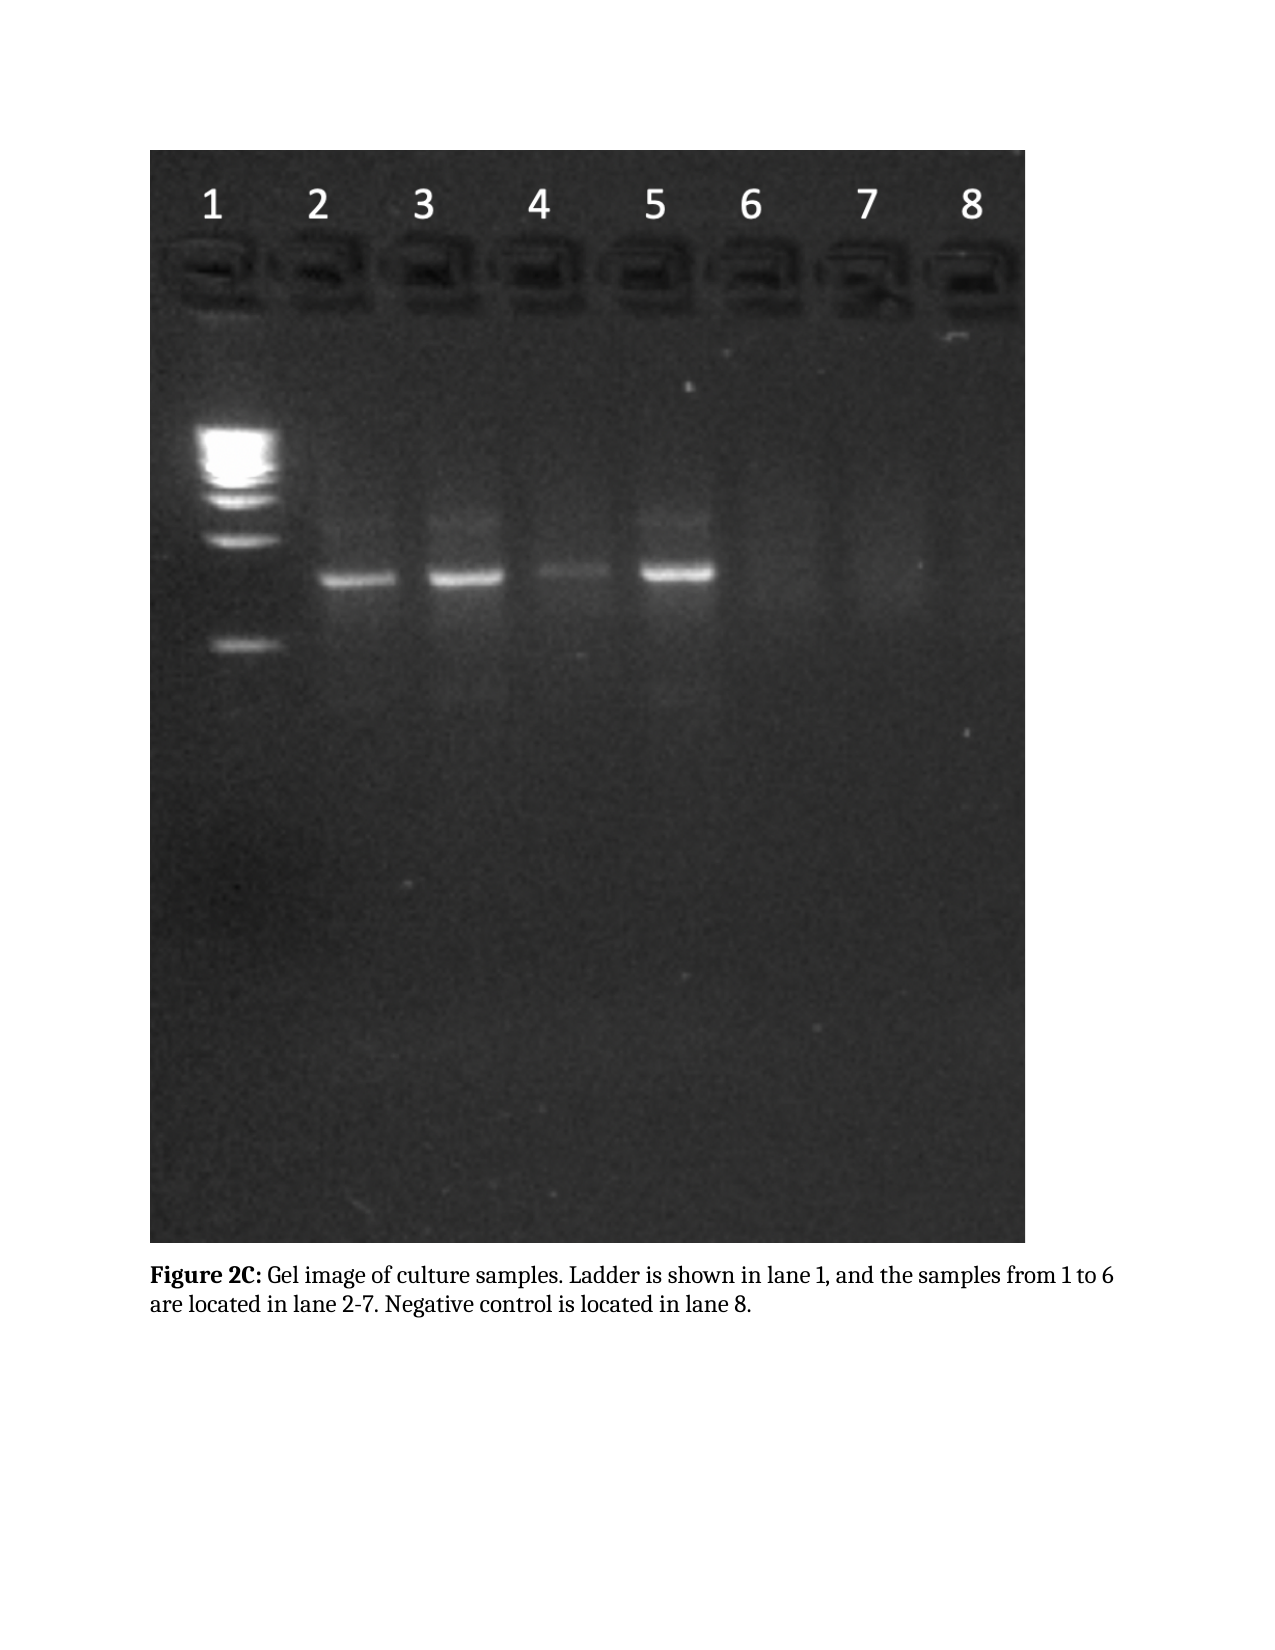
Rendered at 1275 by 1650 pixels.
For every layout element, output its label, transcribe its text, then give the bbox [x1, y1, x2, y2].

picture [150, 150, 1025, 1243]
text Figure 2C: Gel image of culture samples. Ladder is shown in lane 1, and the samples from 1 to 6 are located in lane 2-7. Negative control is located in lane 8. [150, 1261, 1125, 1319]
